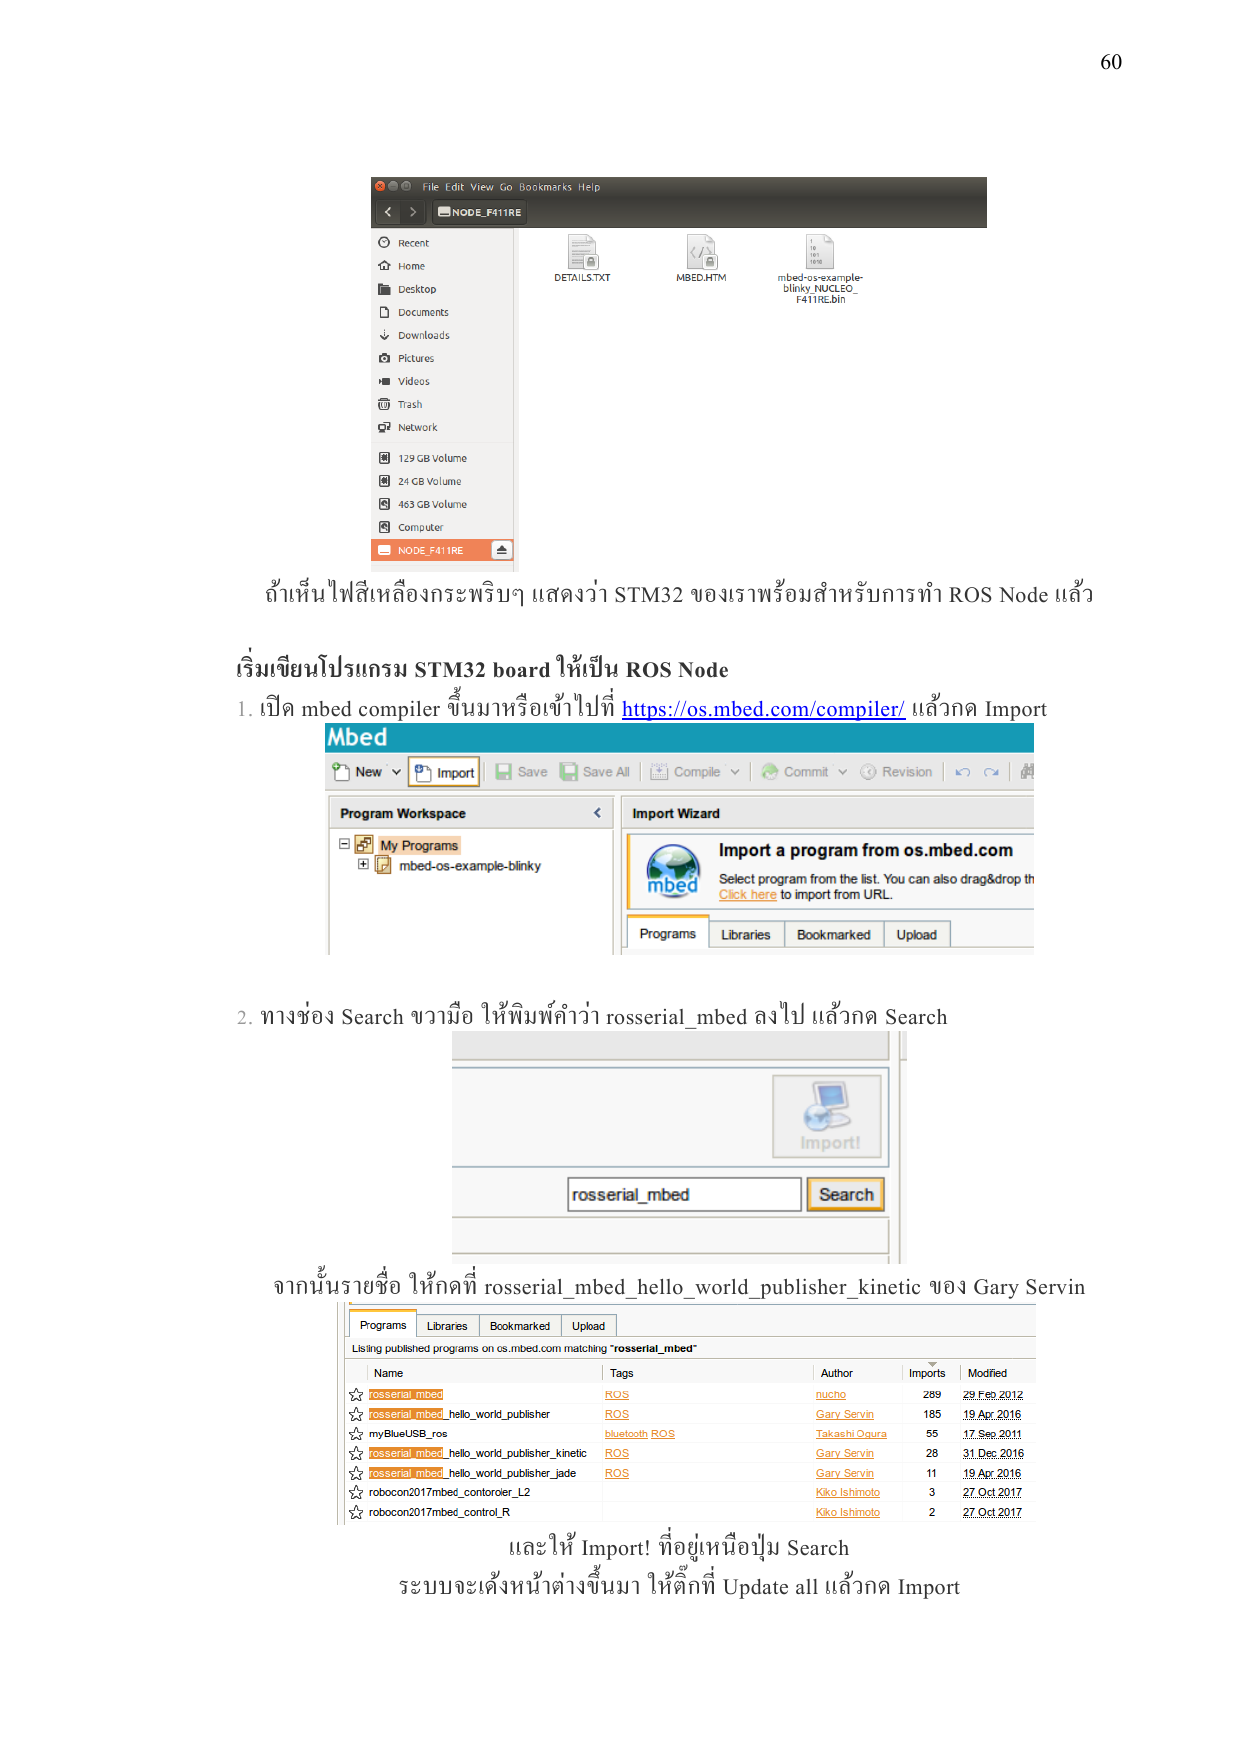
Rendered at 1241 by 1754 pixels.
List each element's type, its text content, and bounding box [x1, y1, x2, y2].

picture [325, 723, 1034, 955]
text เริ่มเขียนโปรแกรม STM32 board ให้เป็น ROS Node 1. เปิด mbed compiler ขึ้นมาหรือเข้าไปที่ https://os.mbed.com/compiler/ แล้วกด Import [236, 648, 1122, 724]
picture [452, 1031, 907, 1264]
text ถ้าเห็นไฟสีเหลืองกระพริบๆ แสดงว่า STM32 ของเราพร้อมสำหรับการทำ ROS Node แล้ว [236, 571, 1122, 610]
text และให้ Import! ที่อยู่เหนือปุ่ม Search [236, 1525, 1122, 1564]
text ระบบจะเด้งหน้าต่างขึ้นมา ให้ติ๊กที่ Update all แล้วกด Import [236, 1564, 1122, 1603]
picture [323, 1302, 1036, 1525]
picture [371, 177, 987, 572]
text 2. ทางช่อง Search ขวามือ ให้พิมพ์คำว่า rosserial_mbed ลงไป แล้วกด Search [236, 993, 1122, 1032]
text จากนั้นรายชื่อ ให้กดที่ rosserial_mbed_hello_world_publisher_kinetic ของ Gary Servin [236, 1264, 1122, 1303]
